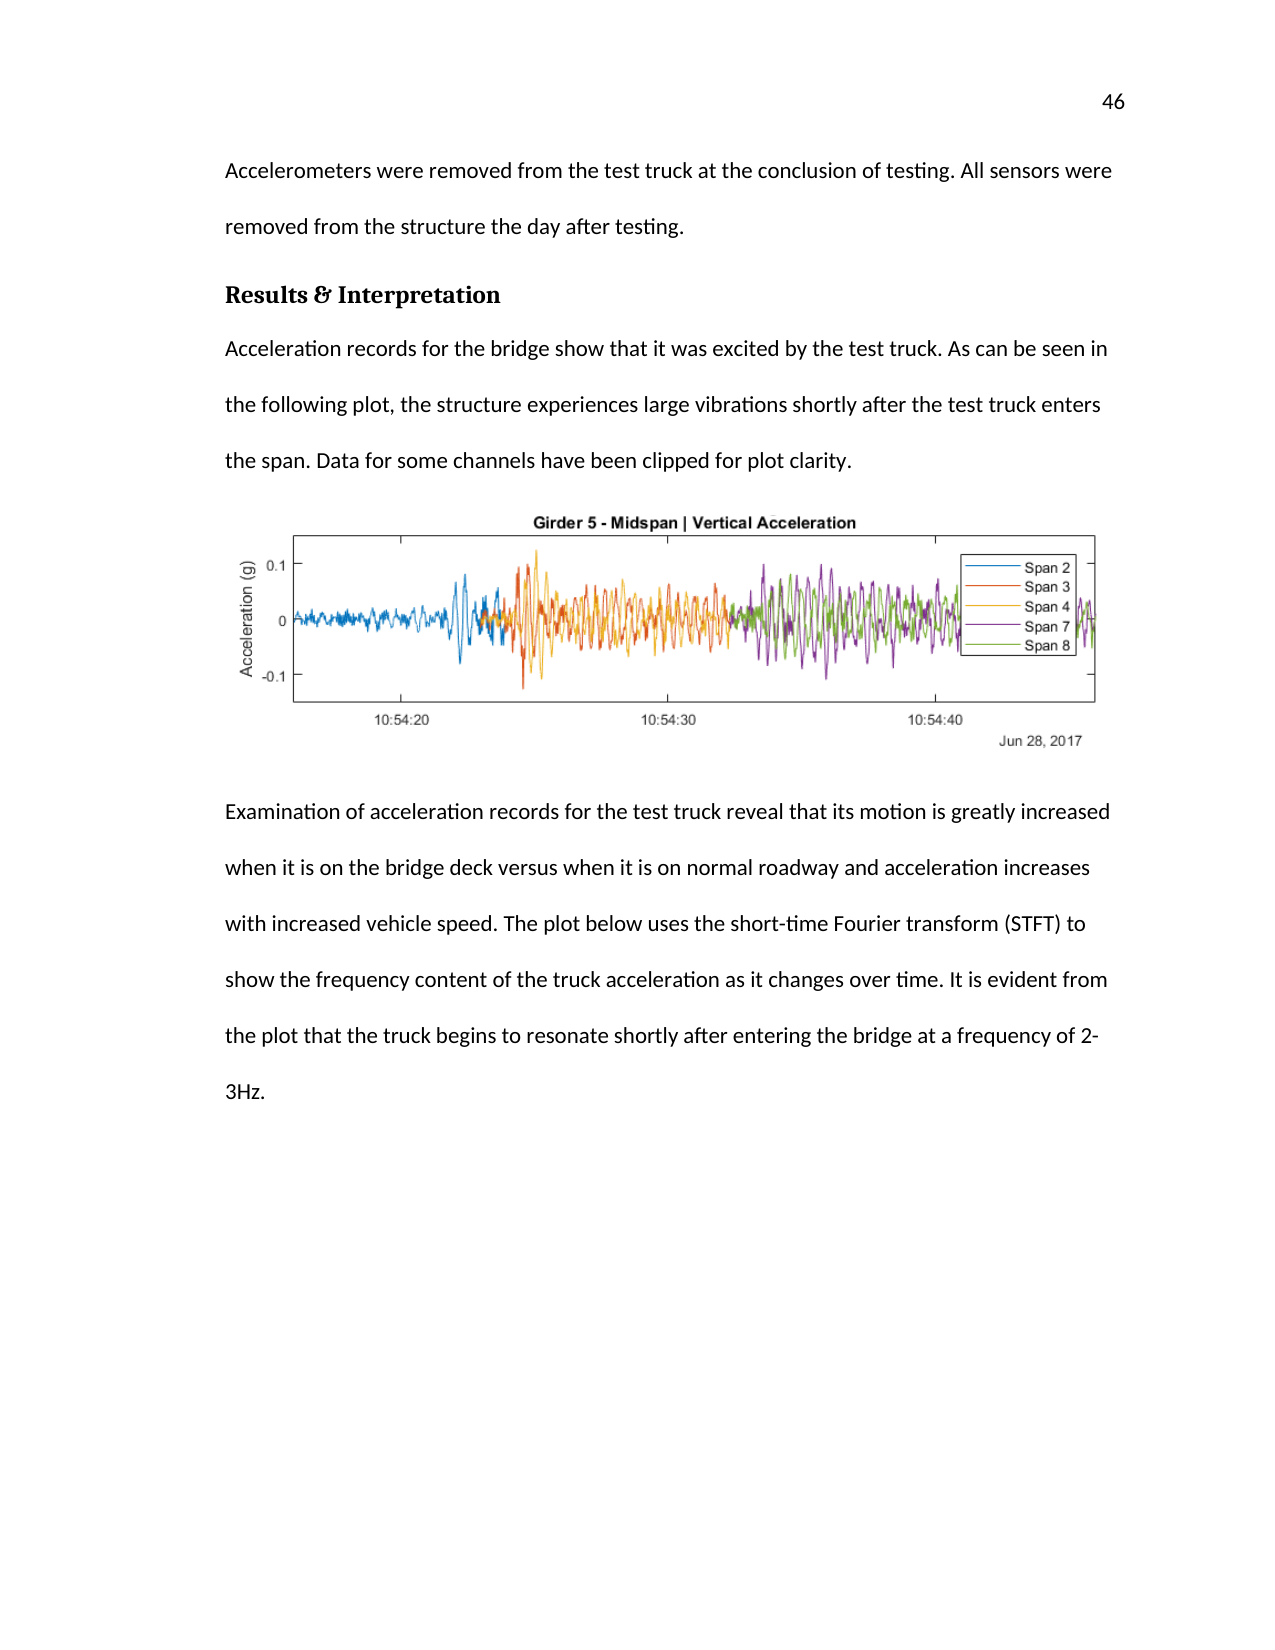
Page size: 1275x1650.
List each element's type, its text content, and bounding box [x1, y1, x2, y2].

text Acceleration records for the bridge show that it was excited by the test truck. As can be seen in the following plot, the structure experiences large vibrations shortly after the test truck enters the span. Data for some channels have been clipped for plot clarity. [225, 334, 1125, 474]
text Examination of acceleration records for the test truck reveal that its motion is greatly increased when it is on the bridge deck versus when it is on normal roadway and acceleration increases with increased vehicle speed. The plot below uses the short-time Fourier transform (STFT) to show the frequency content of the truck acceleration as it changes over time. It is evident from the plot that the truck begins to resonate shortly after entering the bridge at a frequency of 2-3Hz. [225, 797, 1125, 1105]
picture [225, 515, 1125, 757]
subtitle Results & Interpretation [225, 281, 1125, 309]
text Accelerometers were removed from the test truck at the conclusion of testing. All sensors were removed from the structure the day after testing. [225, 156, 1125, 240]
